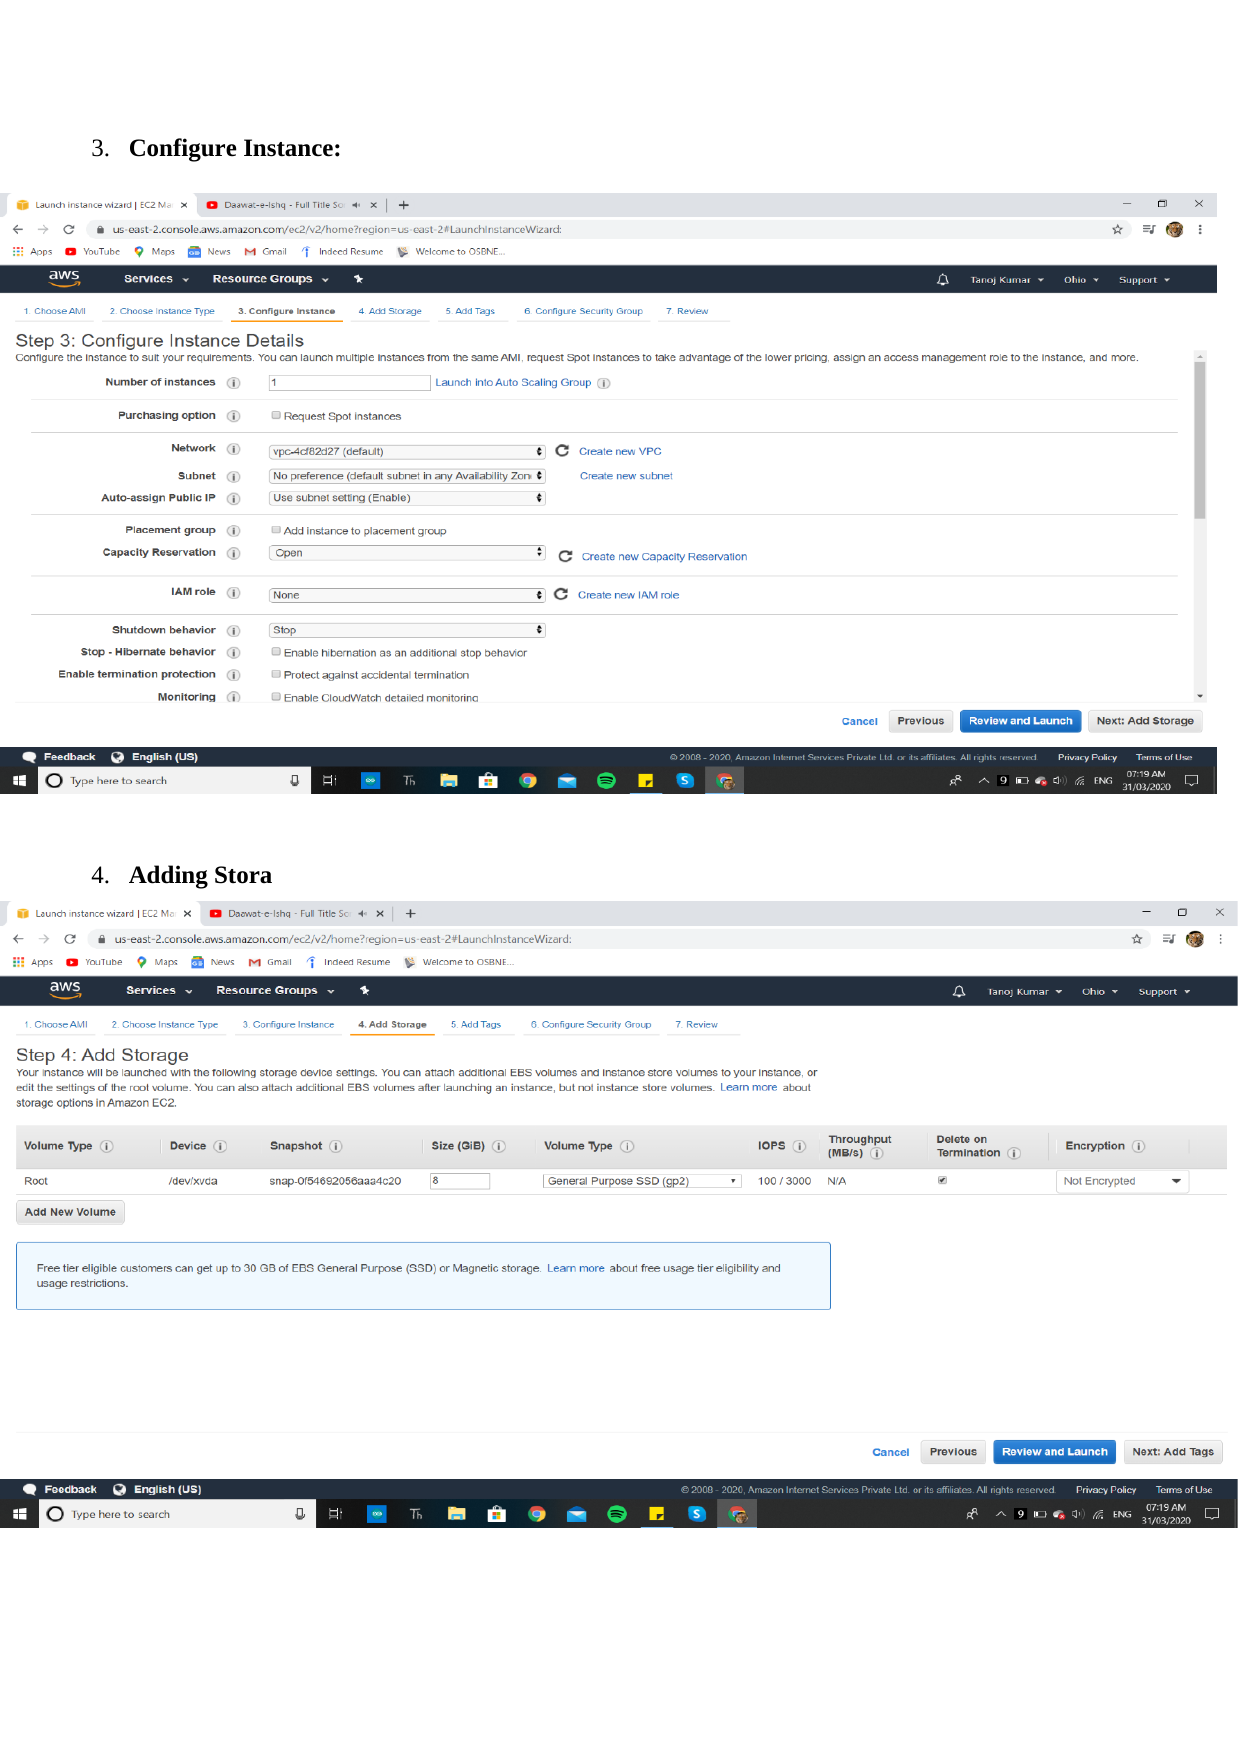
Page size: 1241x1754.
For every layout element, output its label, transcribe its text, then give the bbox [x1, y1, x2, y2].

picture [0, 193, 1217, 794]
picture [0, 901, 1238, 1528]
list Adding Stora [91, 860, 1090, 889]
list Configure Instance: [91, 133, 1090, 162]
